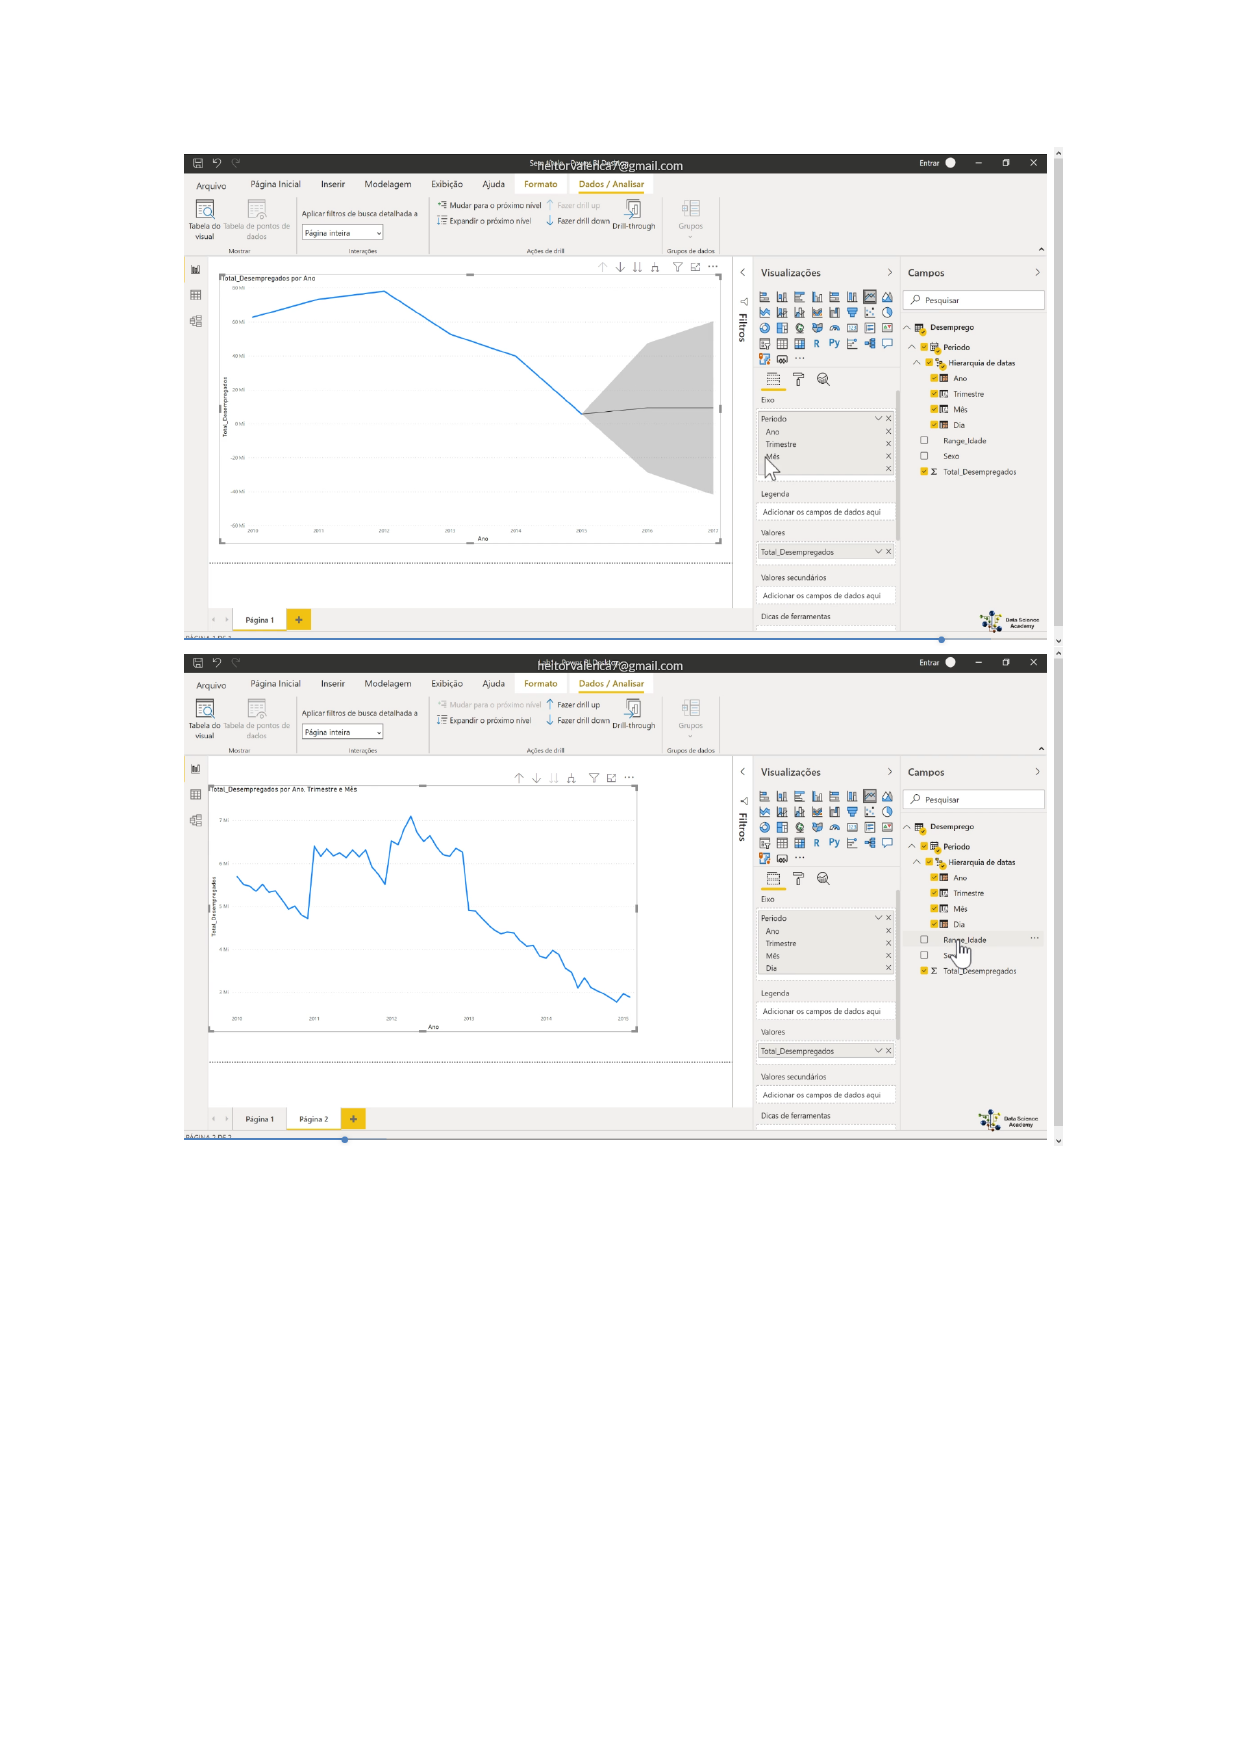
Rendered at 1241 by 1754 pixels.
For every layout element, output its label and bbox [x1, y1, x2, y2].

picture [177, 147, 1063, 646]
picture [177, 647, 1063, 1146]
